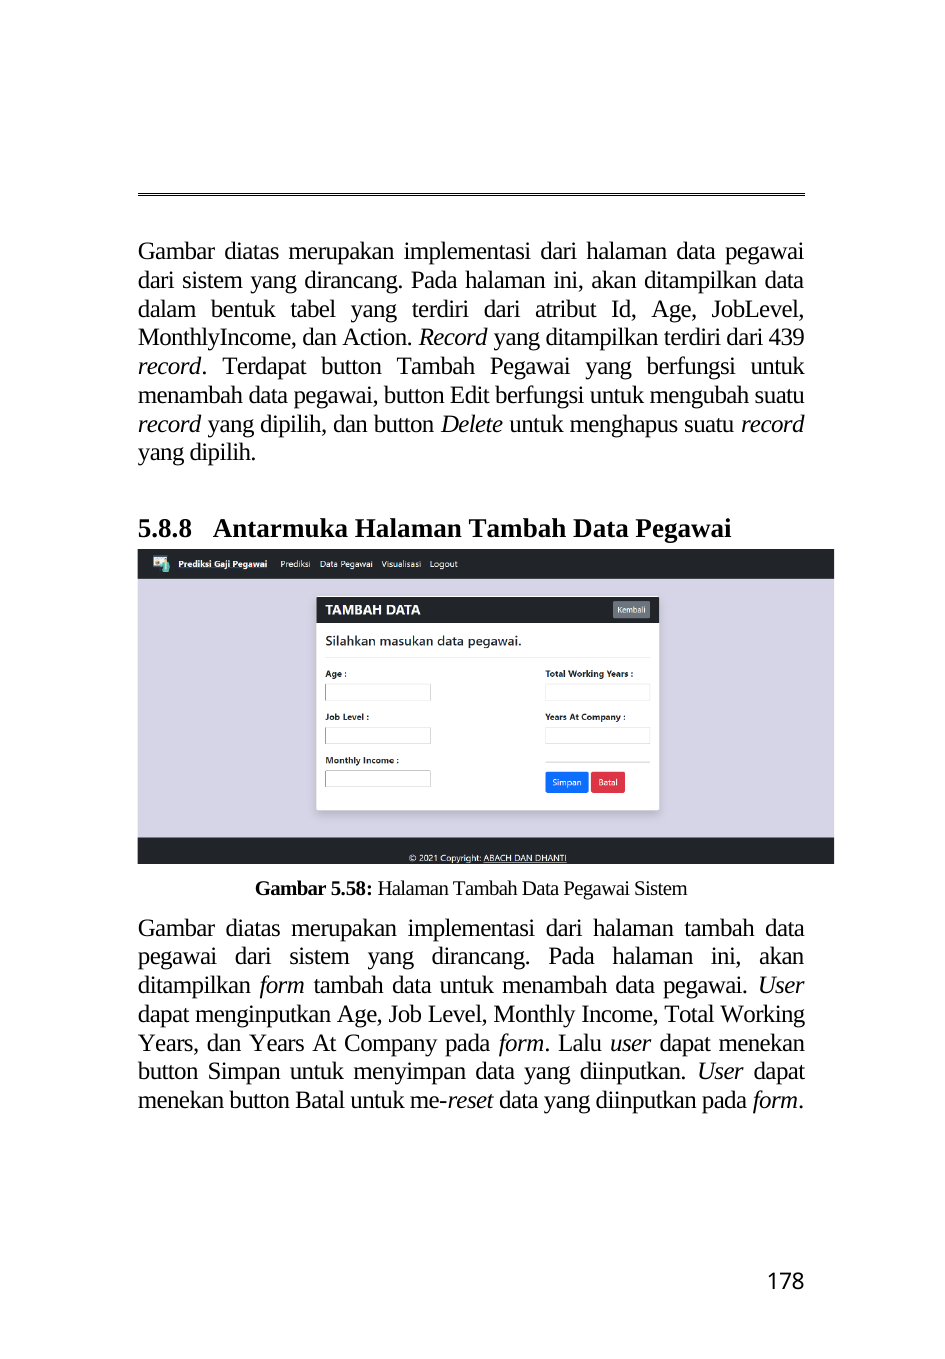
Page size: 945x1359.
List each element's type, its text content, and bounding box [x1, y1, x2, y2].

text Gambar diatas merupakan implementasi dari halaman tambah data pegawai dari sistem yang dirancang. Pada halaman ini, akan ditampilkan form tambah data untuk menambah data pegawai. User dapat menginputkan Age, Job Level, Monthly Income, Total Working Years, dan Years At Company pada form. Lalu user dapat menekan button Simpan untuk menyimpan data yang diinputkan. User dapat menekan button Batal untuk me-reset data yang diinputkan pada form. [138, 913, 805, 1114]
text Gambar diatas merupakan implementasi dari halaman data pegawai dari sistem yang dirancang. Pada halaman ini, akan ditampilkan data dalam bentuk tabel yang terdiri dari atribut Id, Age, JobLevel, MonthlyIncome, dan Action. Record yang ditampilkan terdiri dari 439 record. Terdapat button Tambah Pegawai yang berfungsi untuk menambah data pegawai, button Edit berfungsi untuk mengubah suatu record yang dipilih, dan button Delete untuk menghapus suatu record yang dipilih. [138, 236, 805, 466]
picture [137, 549, 835, 864]
subtitle Antarmuka Halaman Tambah Data Pegawai [138, 512, 805, 543]
text Gambar 5.58: Halaman Tambah Data Pegawai Sistem [138, 876, 805, 900]
